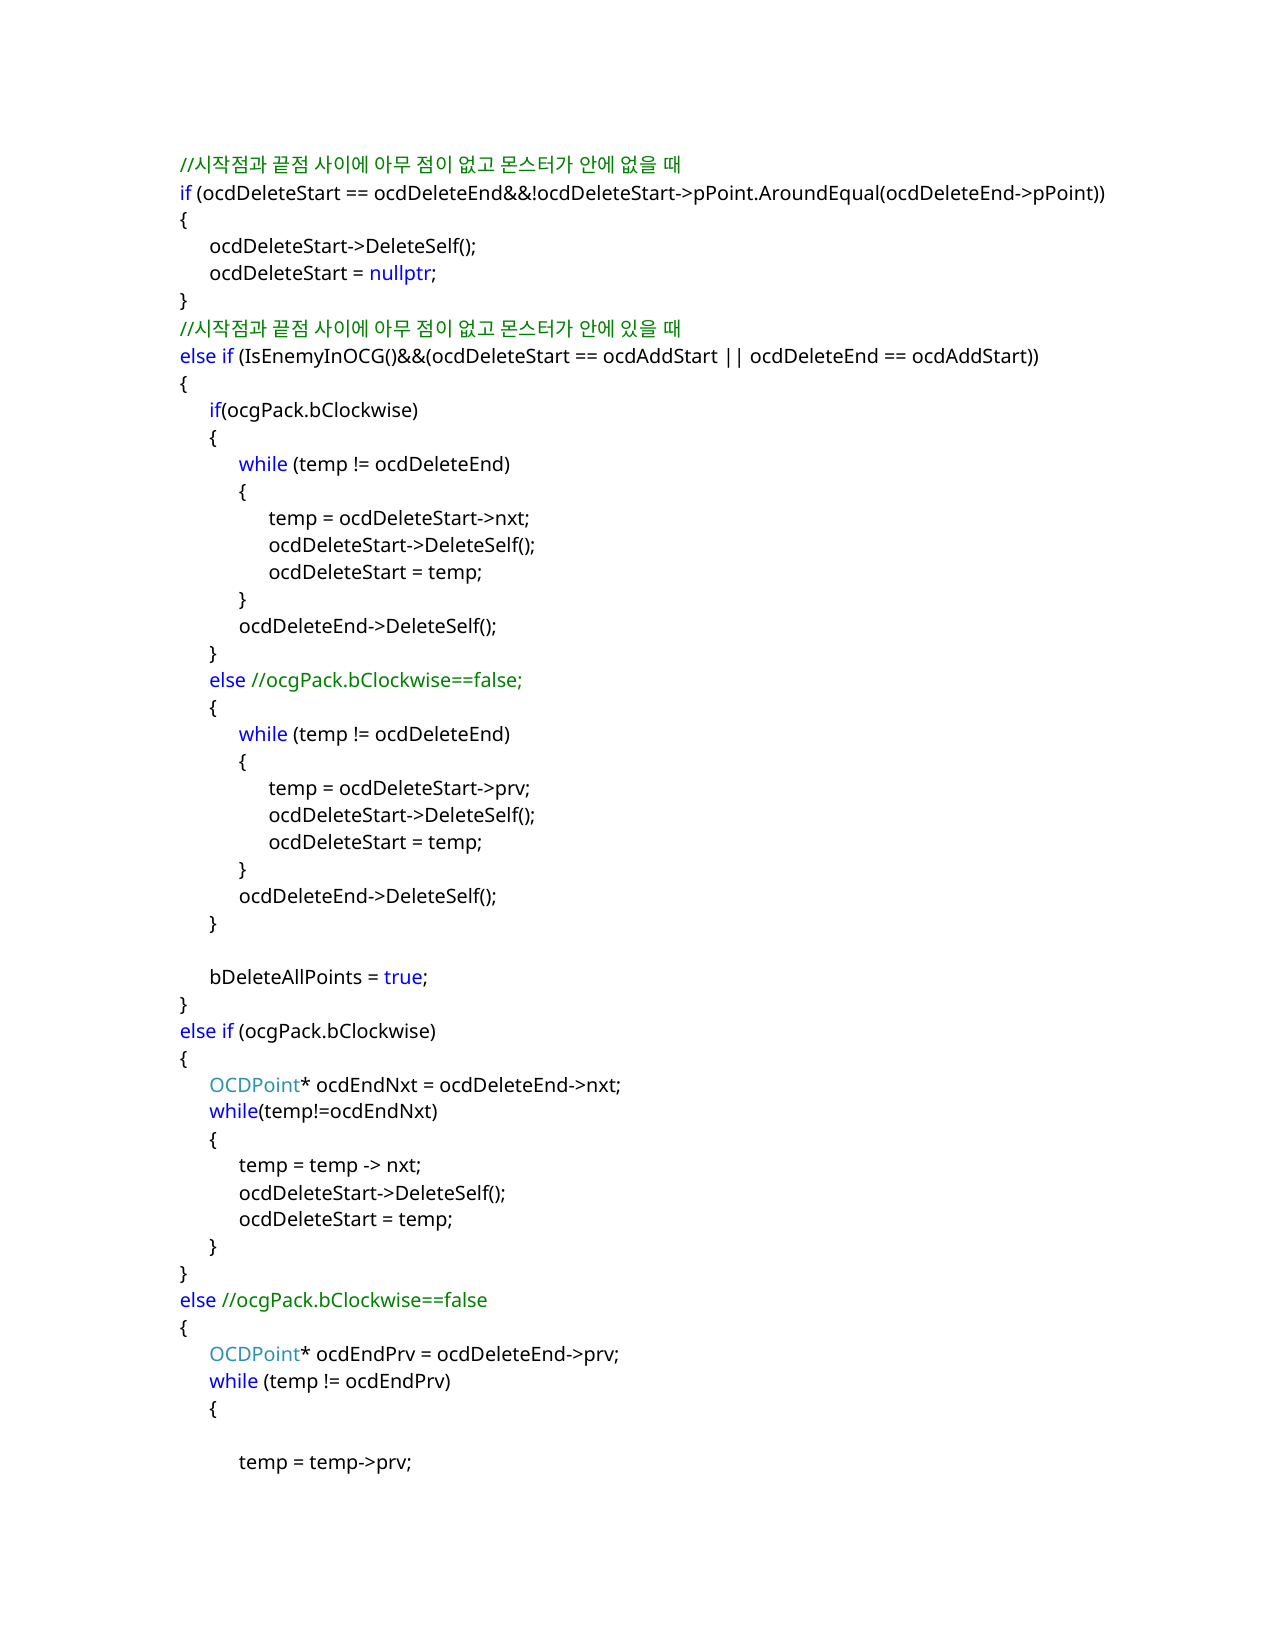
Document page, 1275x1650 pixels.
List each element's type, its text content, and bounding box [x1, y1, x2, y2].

text temp = ocdDeleteStart->prv; [150, 774, 1125, 801]
text //시작점과 끝점 사이에 아무 점이 없고 몬스터가 안에 있을 때 [150, 314, 1125, 342]
text //시작점과 끝점 사이에 아무 점이 없고 몬스터가 안에 없을 때 [150, 150, 1125, 179]
text { [150, 369, 1125, 396]
text { [150, 423, 1125, 450]
text else //ocgPack.bClockwise==false; [150, 666, 1125, 693]
text ocdDeleteStart->DeleteSelf(); [150, 233, 1125, 260]
text ocdDeleteStart->DeleteSelf(); [150, 1179, 1125, 1206]
text { [150, 693, 1125, 720]
text else //ocgPack.bClockwise==false [150, 1287, 1125, 1314]
text { [150, 206, 1125, 233]
text while(temp!=ocdEndNxt) [150, 1098, 1125, 1125]
text } [150, 585, 1125, 612]
text { [150, 747, 1125, 774]
text while (temp != ocdEndPrv) [150, 1368, 1125, 1394]
text } [150, 855, 1125, 882]
text { [150, 1044, 1125, 1071]
text } [150, 1233, 1125, 1260]
text } [150, 990, 1125, 1017]
text ocdDeleteStart = nullptr; [150, 260, 1125, 287]
text ocdDeleteStart = temp; [150, 1206, 1125, 1233]
text } [150, 639, 1125, 666]
text { [150, 1314, 1125, 1341]
text if(ocgPack.bClockwise) [150, 396, 1125, 423]
text } [150, 1260, 1125, 1287]
text bDeleteAllPoints = true; [150, 963, 1125, 990]
text ocdDeleteEnd->DeleteSelf(); [150, 882, 1125, 909]
text OCDPoint* ocdEndNxt = ocdDeleteEnd->nxt; [150, 1071, 1125, 1098]
text temp = temp -> nxt; [150, 1152, 1125, 1179]
text } [150, 909, 1125, 936]
text { [150, 477, 1125, 504]
text { [150, 1394, 1125, 1422]
text ocdDeleteStart = temp; [150, 828, 1125, 855]
text else if (ocgPack.bClockwise) [150, 1017, 1125, 1044]
text if (ocdDeleteStart == ocdDeleteEnd&&!ocdDeleteStart->pPoint.AroundEqual(ocdDeleteEnd->pPoint)) [150, 179, 1125, 206]
text temp = temp->prv; [150, 1448, 1125, 1476]
text ocdDeleteStart = temp; [150, 558, 1125, 585]
text ocdDeleteEnd->DeleteSelf(); [150, 612, 1125, 639]
text while (temp != ocdDeleteEnd) [150, 450, 1125, 477]
text ocdDeleteStart->DeleteSelf(); [150, 531, 1125, 558]
text OCDPoint* ocdEndPrv = ocdDeleteEnd->prv; [150, 1341, 1125, 1368]
text while (temp != ocdDeleteEnd) [150, 720, 1125, 747]
text } [150, 287, 1125, 314]
text else if (IsEnemyInOCG()&&(ocdDeleteStart == ocdAddStart || ocdDeleteEnd == ocdAddStart)) [150, 342, 1125, 369]
text { [150, 1125, 1125, 1152]
text ocdDeleteStart->DeleteSelf(); [150, 801, 1125, 828]
text temp = ocdDeleteStart->nxt; [150, 504, 1125, 531]
